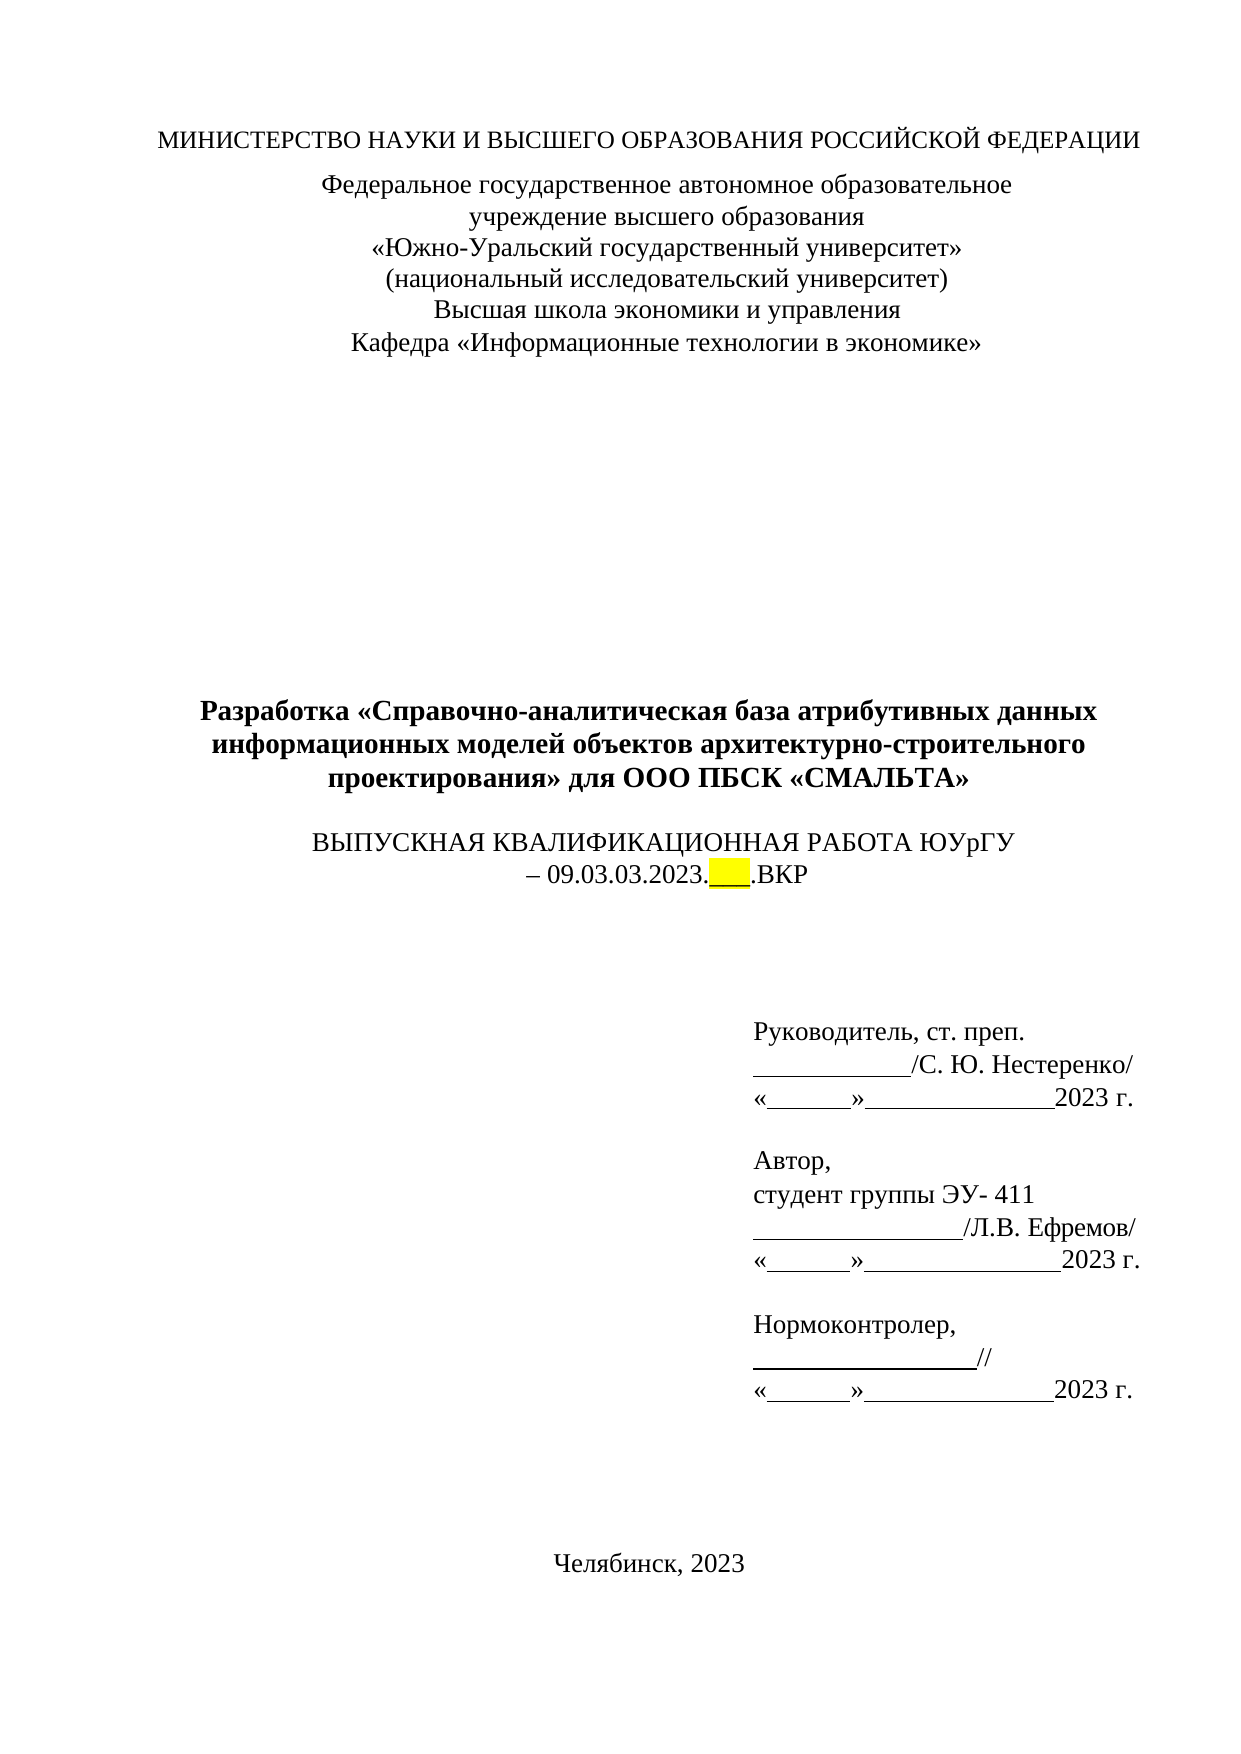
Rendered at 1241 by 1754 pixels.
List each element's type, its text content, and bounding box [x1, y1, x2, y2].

text /Л.В. Ефремов/ [753, 1210, 1181, 1243]
text Разработка «Справочно-аналитическая база атрибутивных данных информационных моделей объектов архитектурно-строительного проектирования» для ООО ПБСК «СМАЛЬТА» [148, 693, 1150, 794]
text « » 2023 г. [753, 1373, 1181, 1404]
text – 09.03.03.2023.___.ВКР [318, 858, 709, 889]
text // [753, 1340, 1181, 1373]
text – 09.03.03.2023.___.ВКР [750, 858, 1016, 889]
text Нормоконтролер, [753, 1306, 1181, 1340]
text Автор, [753, 1143, 1181, 1176]
text «Южно-Уральский государственный университет» (национальный исследовательский университет) Высшая школа экономики и управления [366, 231, 968, 324]
text « » 2023 г. [753, 1081, 1181, 1112]
text Федеральное государственное автономное образовательное учреждение высшего образования [317, 168, 1016, 231]
text /С. Ю. Нестеренко/ [753, 1047, 1181, 1081]
text студент группы ЭУ- 411 [753, 1176, 1181, 1210]
text « » 2023 г. [753, 1243, 1181, 1275]
text Челябинск, 2023 [148, 1547, 1150, 1578]
text ВЫПУСКНАЯ КВАЛИФИКАЦИОННАЯ РАБОТА ЮУрГУ [310, 827, 1016, 858]
text Кафедра «Информационные технологии в экономике» [183, 324, 1150, 358]
text Руководитель, ст. преп. [753, 1013, 1181, 1047]
text МИНИСТЕРСТВО НАУКИ И ВЫСШЕГО ОБРАЗОВАНИЯ РОССИЙСКОЙ ФЕДЕРАЦИИ [148, 125, 1150, 154]
